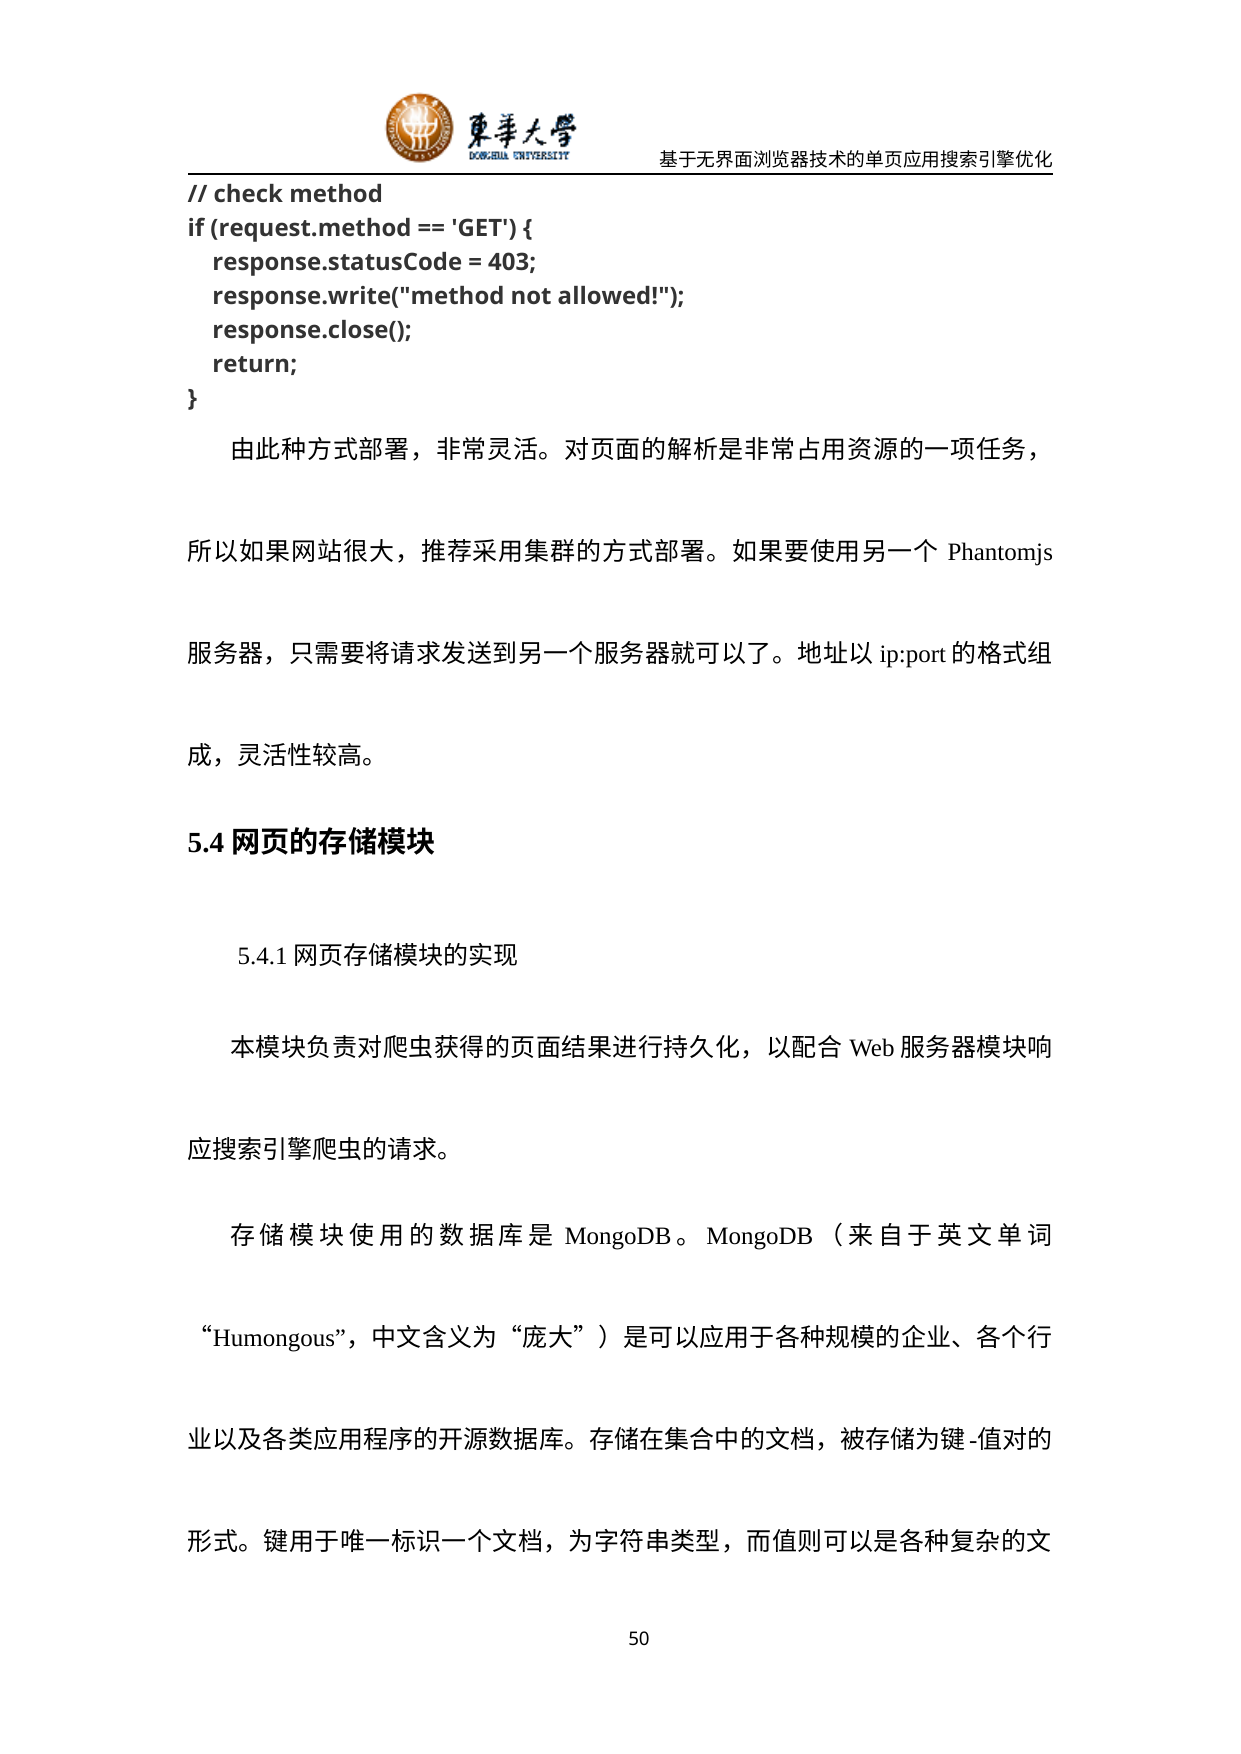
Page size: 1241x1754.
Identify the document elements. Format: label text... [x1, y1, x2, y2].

text 5.4.1 网页存储模块的实现 [187, 920, 1053, 988]
text 5.4 网页的存储模块 [187, 806, 1053, 874]
picture [382, 88, 581, 166]
text // check method if (request.method == 'GET') { response.statusCode = 403; response.write("method not allowed!"); response.close(); return; } [187, 176, 1053, 414]
text 由此种方式部署，非常灵活。对页面的解析是非常占用资源的一项任务，所以如果网站很大，推荐采用集群的方式部署。如果要使用另一个Phantomjs服务器，只需要将请求发送到另一个服务器就可以了。地址以ip:port的格式组成，灵活性较高。 [187, 414, 1053, 788]
text 本模块负责对爬虫获得的页面结果进行持久化，以配合Web服务器模块响应搜索引擎爬虫的请求。 [187, 1012, 1053, 1182]
